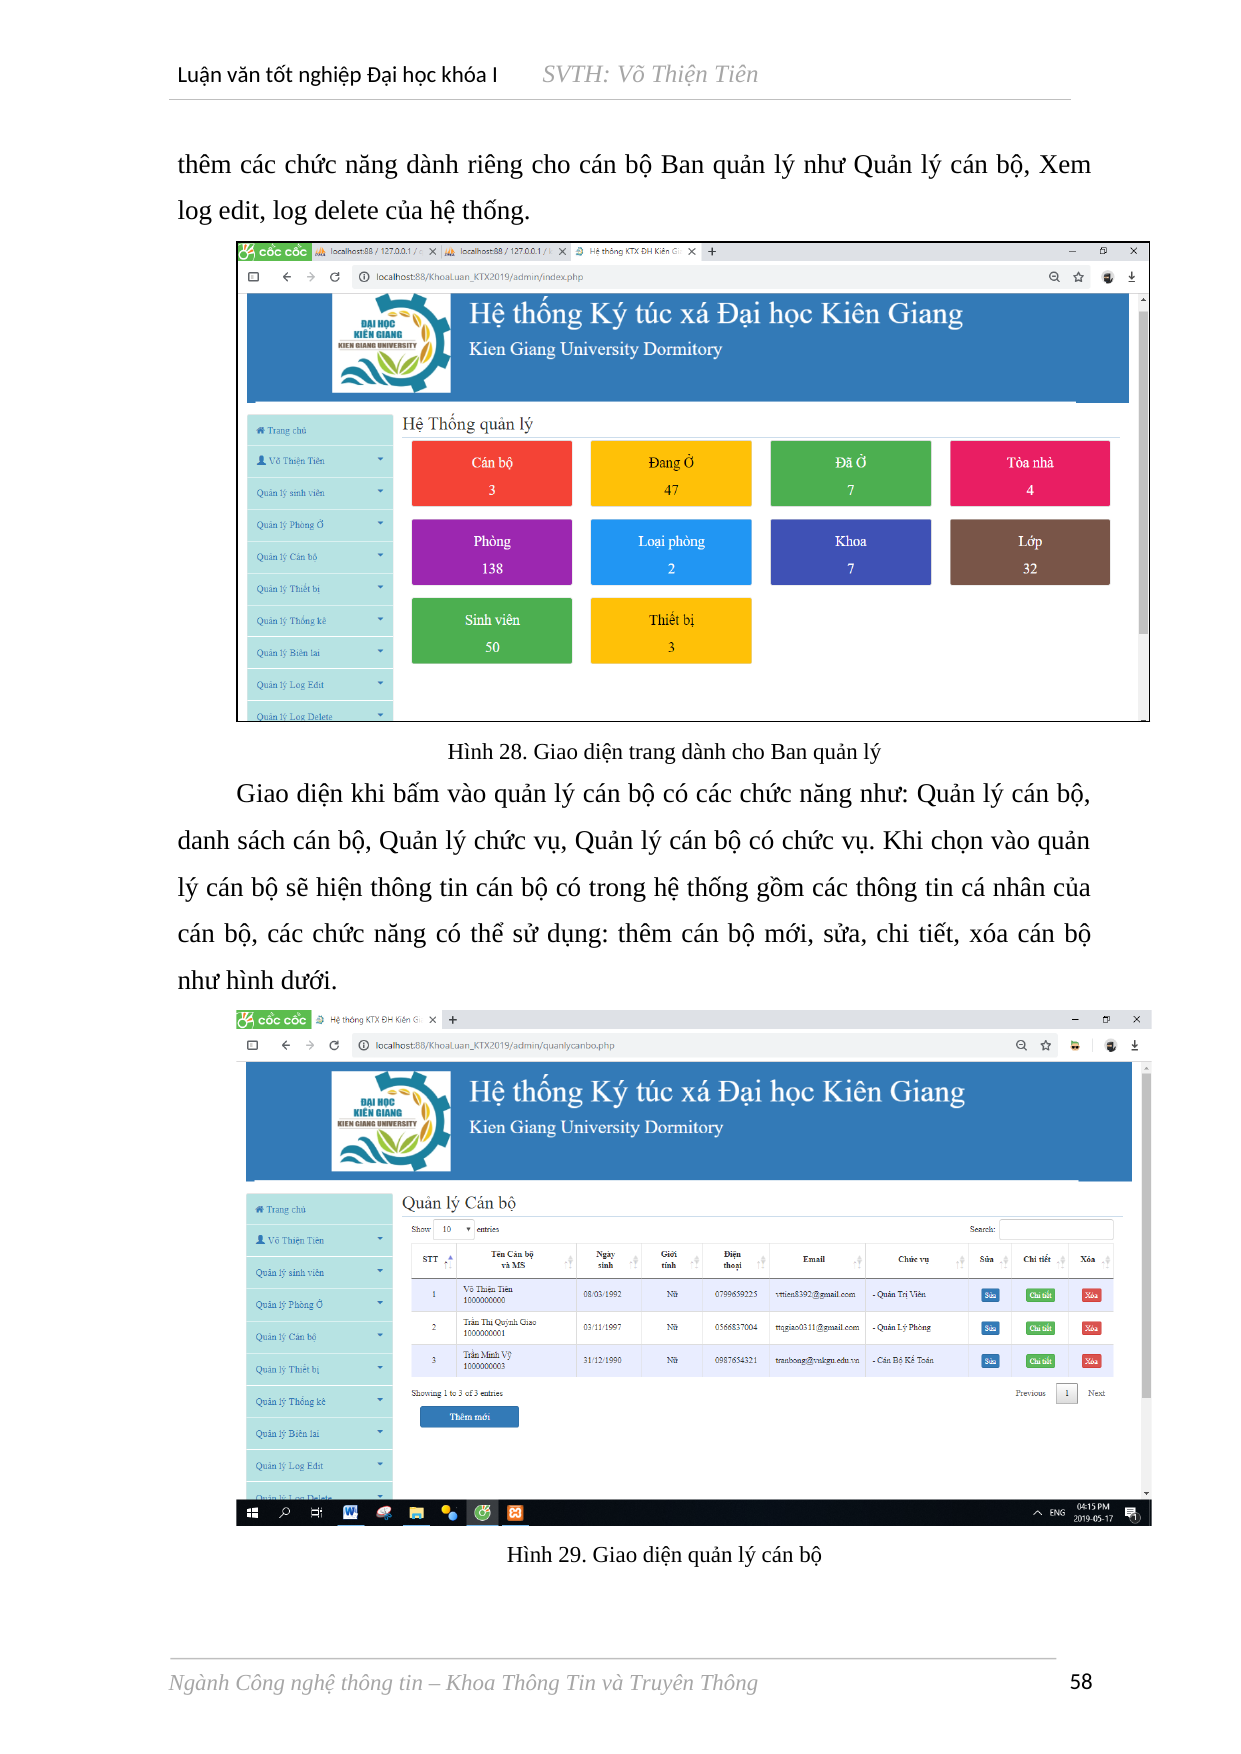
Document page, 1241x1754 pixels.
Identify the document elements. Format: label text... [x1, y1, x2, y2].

text Giao diện khi bấm vào quản lý cán bộ có các chức năng như: Quản lý cán bộ, danh sách cán bộ, Quản lý chức vụ, Quản lý cán bộ có chức vụ. Khi chọn vào quản lý cán bộ sẽ hiện thông tin cán bộ có trong hệ thống gồm các thông tin cá nhân của cán bộ, các chức năng có thể sử dụng: thêm cán bộ mới, sửa, chi tiết, xóa cán bộ như hình dưới. [177, 777, 1092, 995]
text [177, 148, 1092, 226]
picture [238, 243, 1149, 721]
text Hình 28. Giao diện trang dành cho Ban quản lý [236, 738, 1092, 764]
text Hình 29. Giao diện quản lý cán bộ [236, 1541, 1092, 1567]
picture [236, 1010, 1152, 1526]
